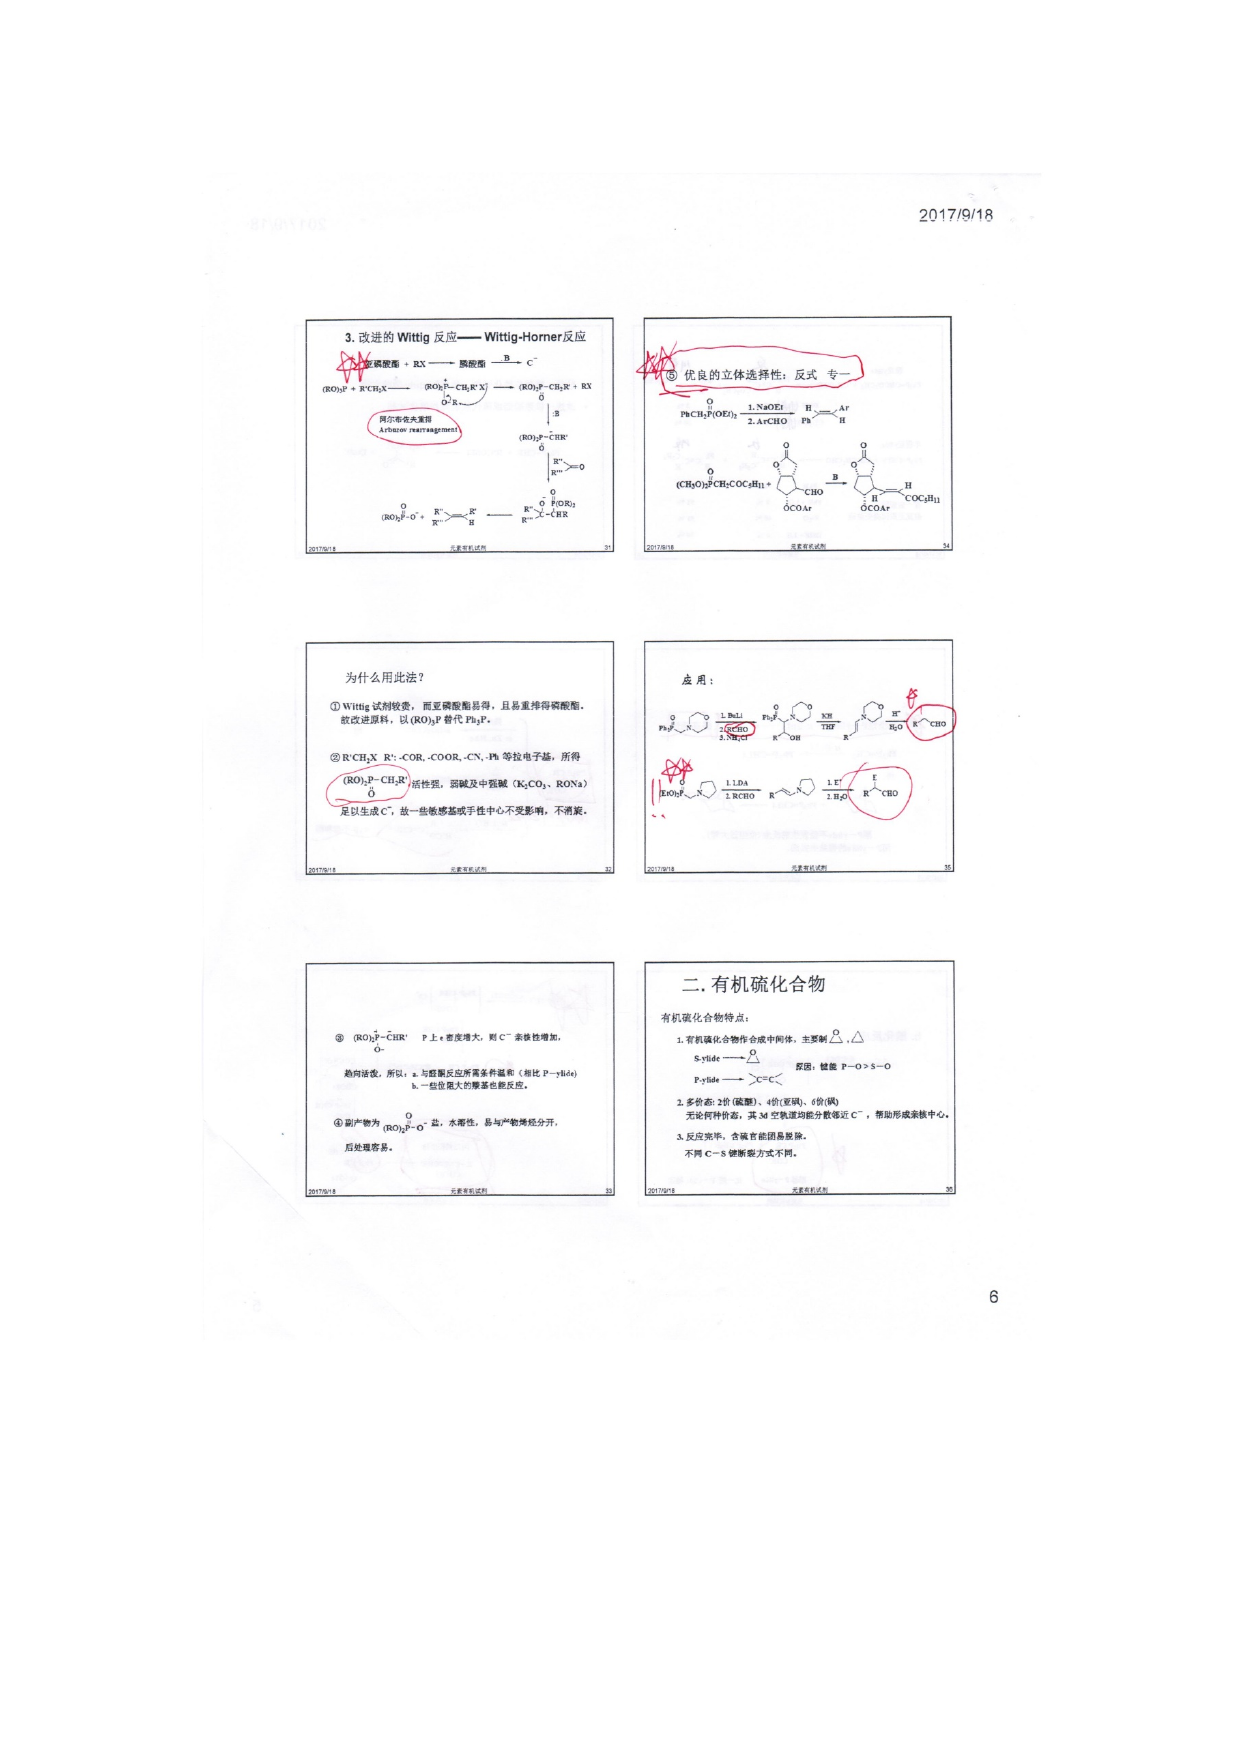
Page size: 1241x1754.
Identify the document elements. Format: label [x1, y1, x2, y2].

picture [187, 162, 1053, 1352]
